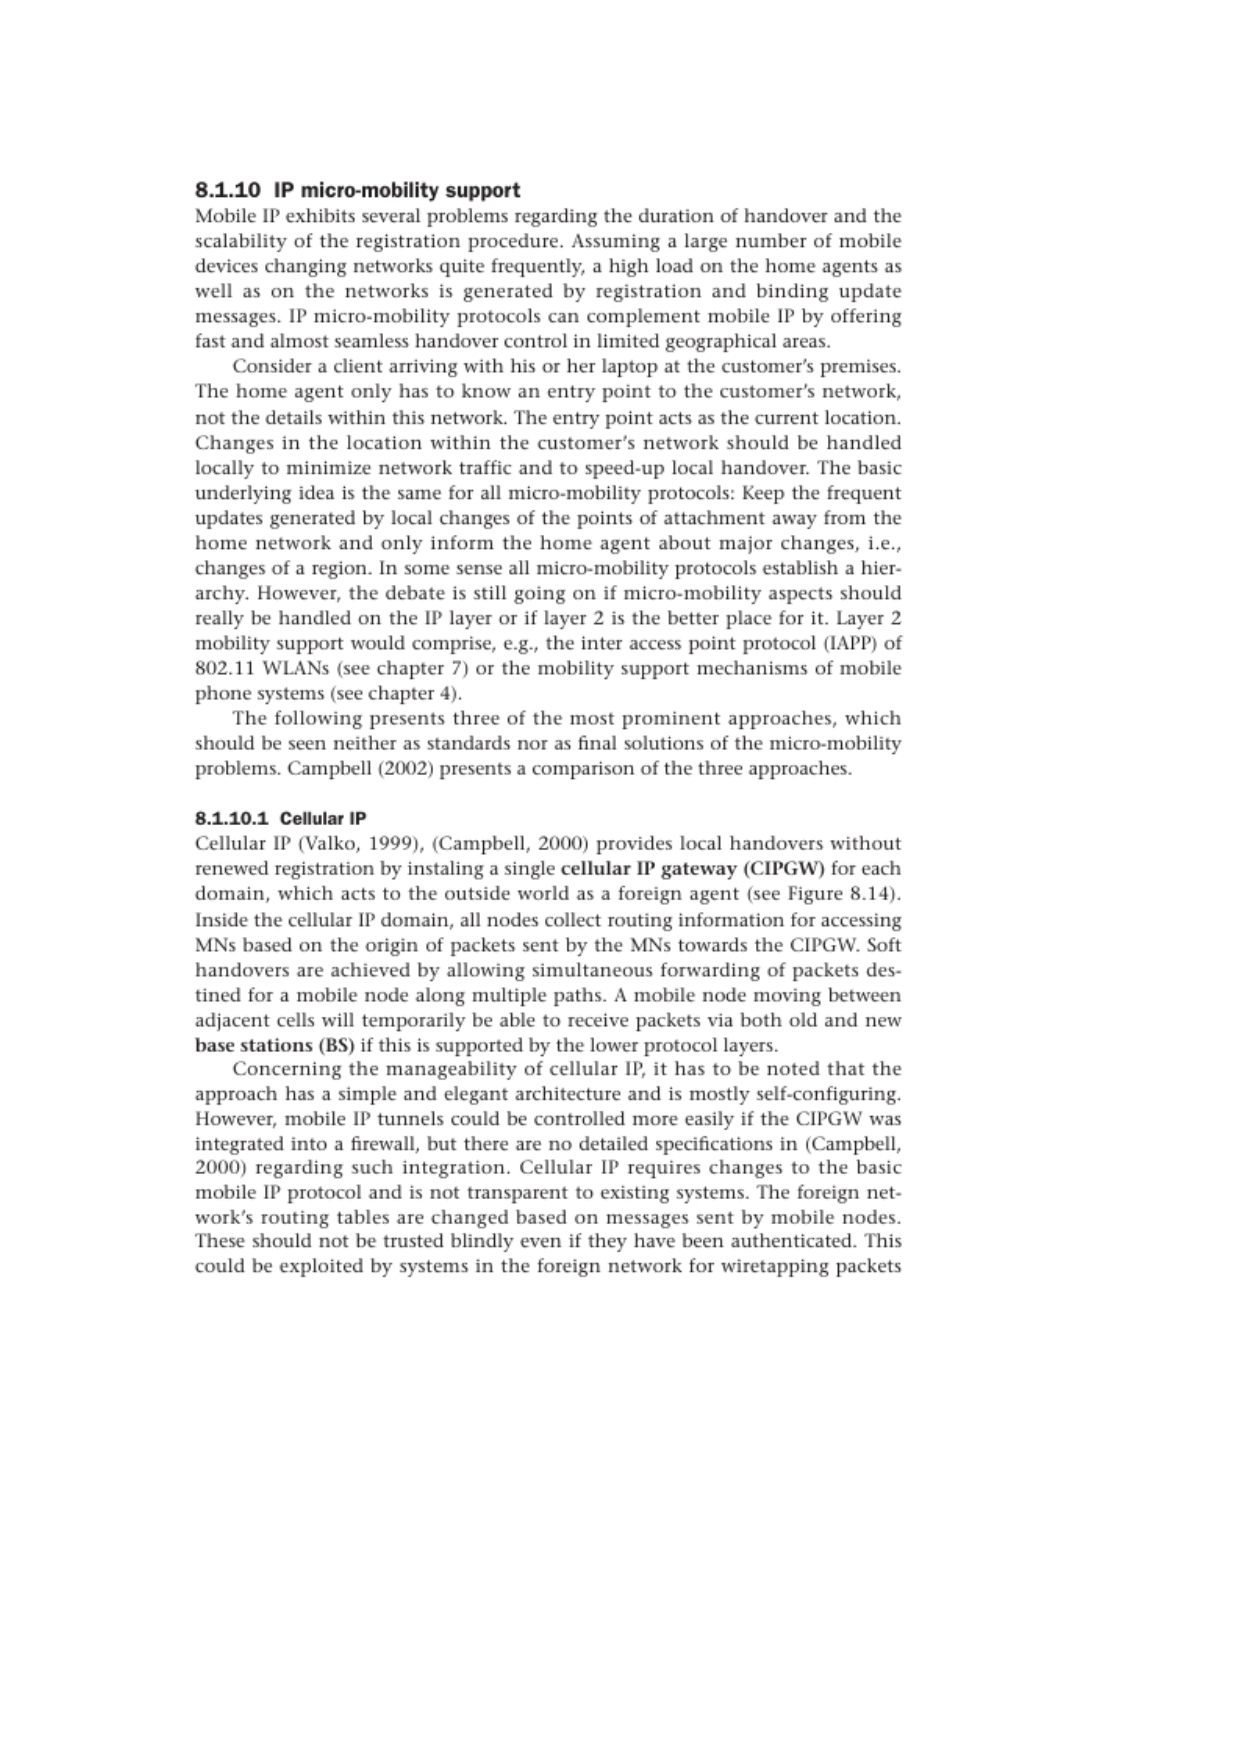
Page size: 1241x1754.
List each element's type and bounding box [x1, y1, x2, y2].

picture [150, 150, 963, 1296]
